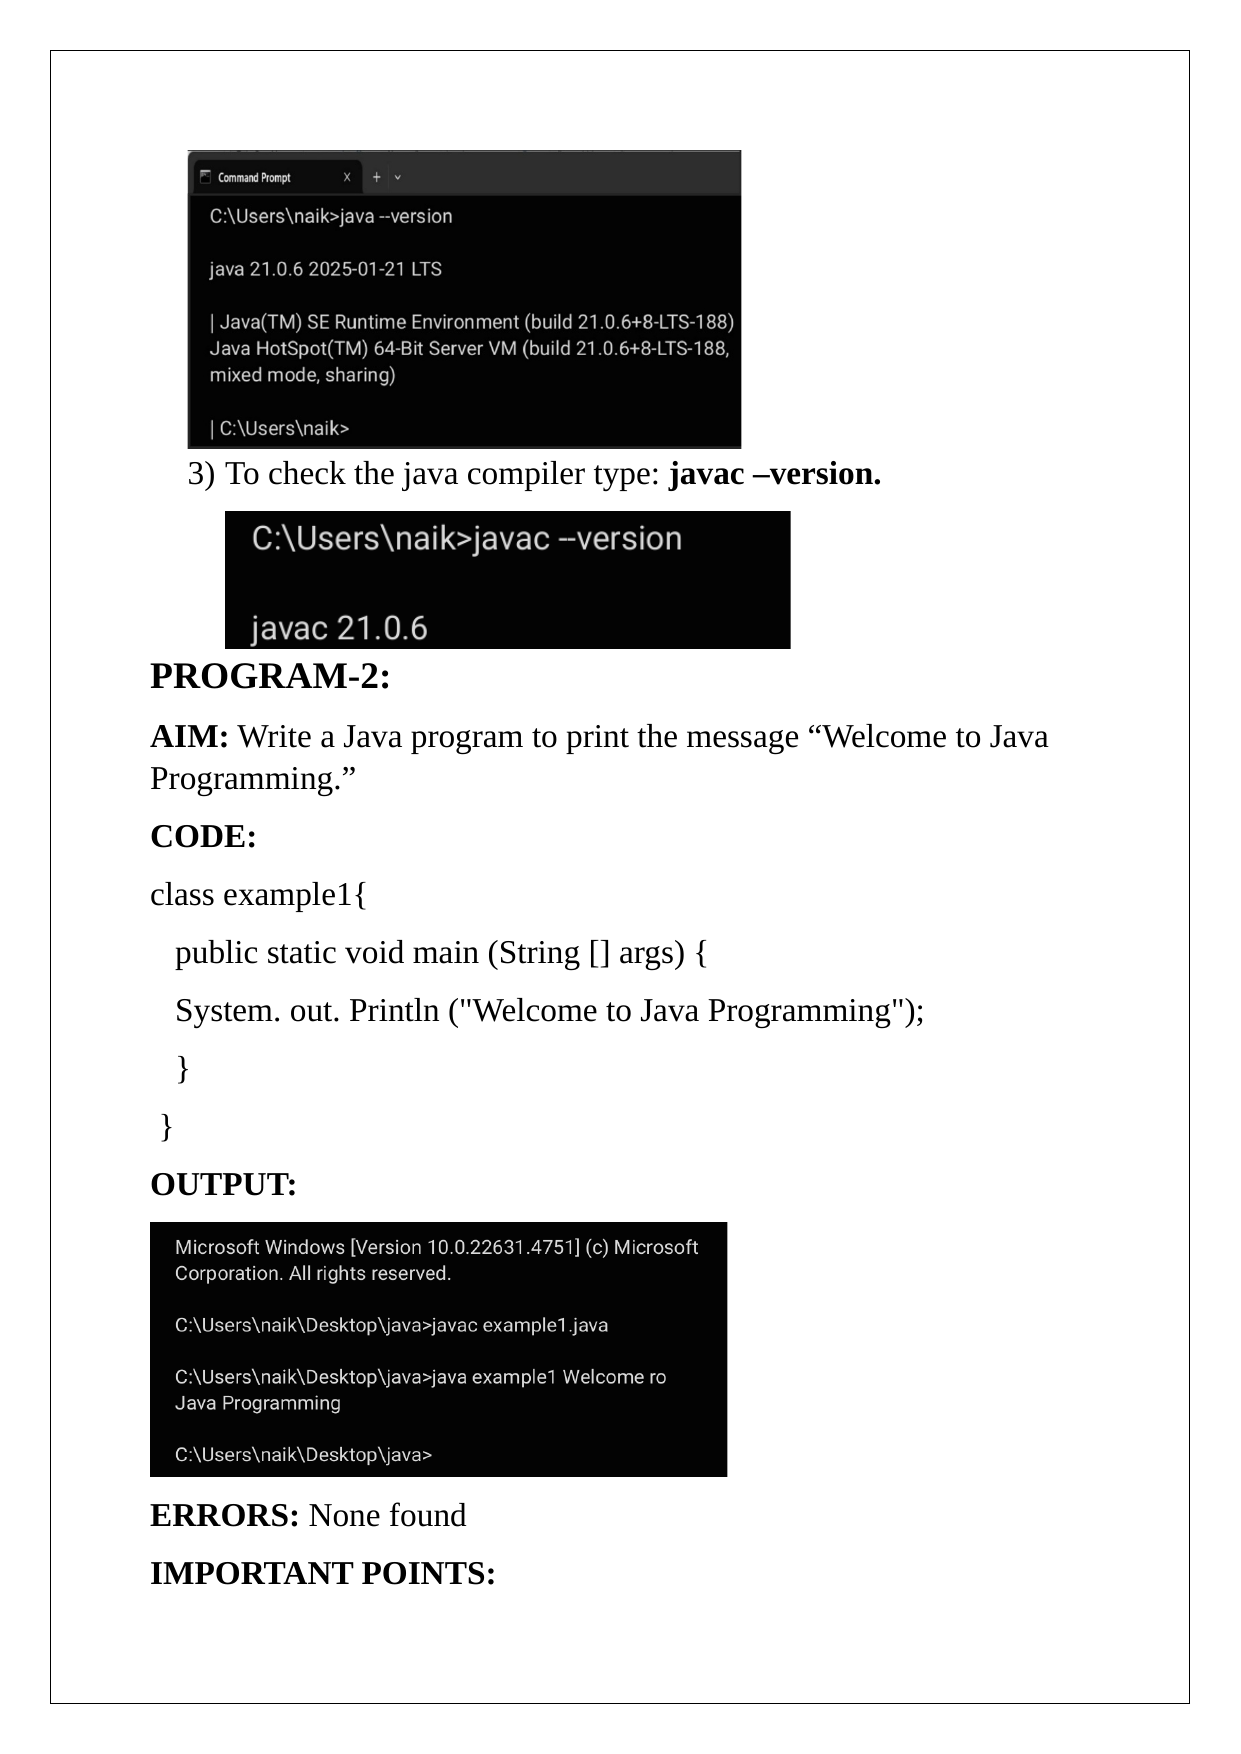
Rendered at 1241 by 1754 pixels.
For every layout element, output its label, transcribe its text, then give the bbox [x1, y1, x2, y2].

text System. out. Println ("Welcome to Java Programming"); [150, 990, 1090, 1028]
text ERRORS: None found [150, 1495, 1090, 1533]
text PROGRAM-2: [150, 653, 1090, 697]
text public static void main (String [] args) { [150, 932, 1090, 971]
text AIM: Write a Java program to print the message “Welcome to Java Programming.” [150, 717, 1090, 796]
text class example1{ [150, 874, 1090, 912]
list To check the java compiler type: javac –version. [187, 453, 1090, 492]
text CODE: [150, 816, 1090, 854]
text } [150, 1048, 1090, 1087]
text OUTPUT: [150, 1164, 1090, 1203]
picture [225, 511, 791, 649]
text } [150, 1106, 1090, 1144]
picture [187, 150, 742, 449]
picture [150, 1222, 728, 1477]
text IMPORTANT POINTS: [150, 1553, 1090, 1591]
